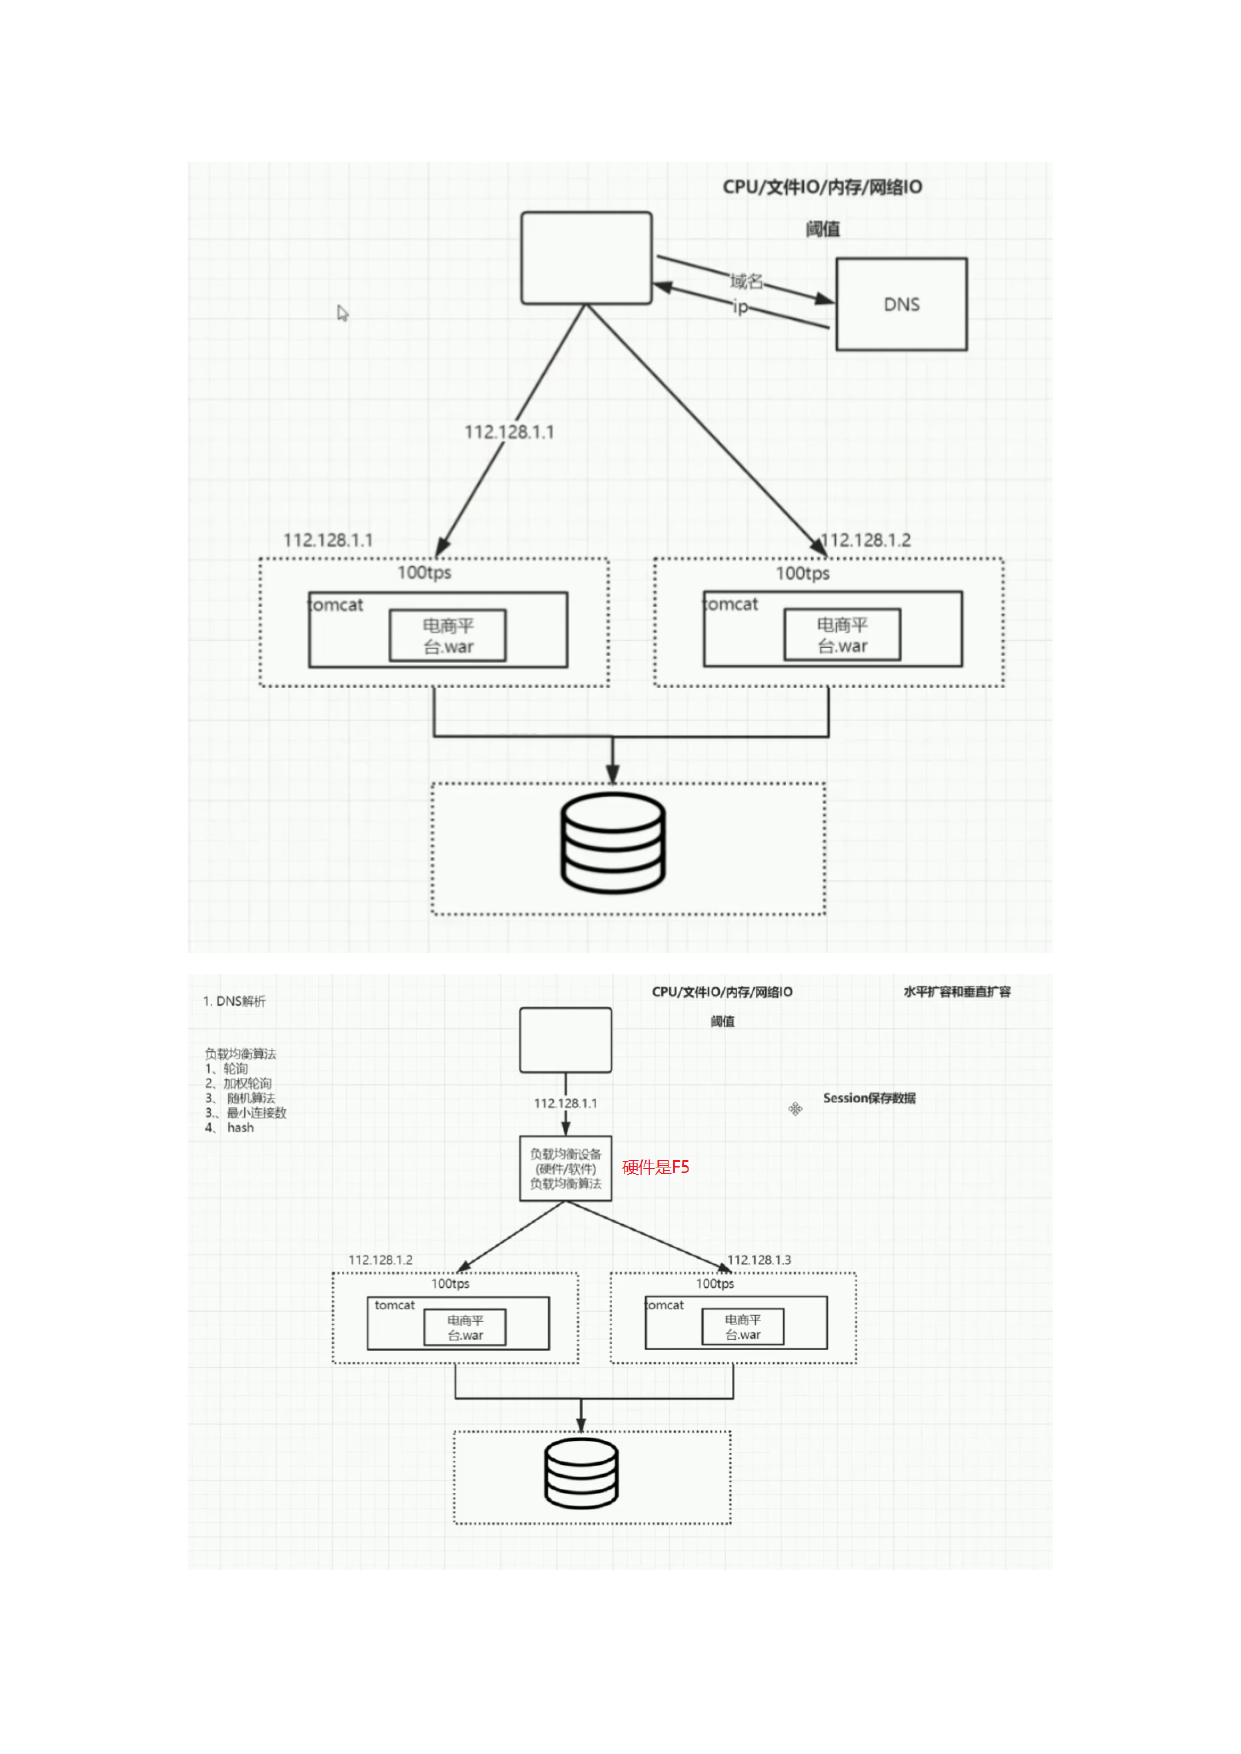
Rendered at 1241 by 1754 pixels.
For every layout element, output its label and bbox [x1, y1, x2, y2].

picture [187, 162, 1053, 953]
picture [187, 974, 1053, 1570]
